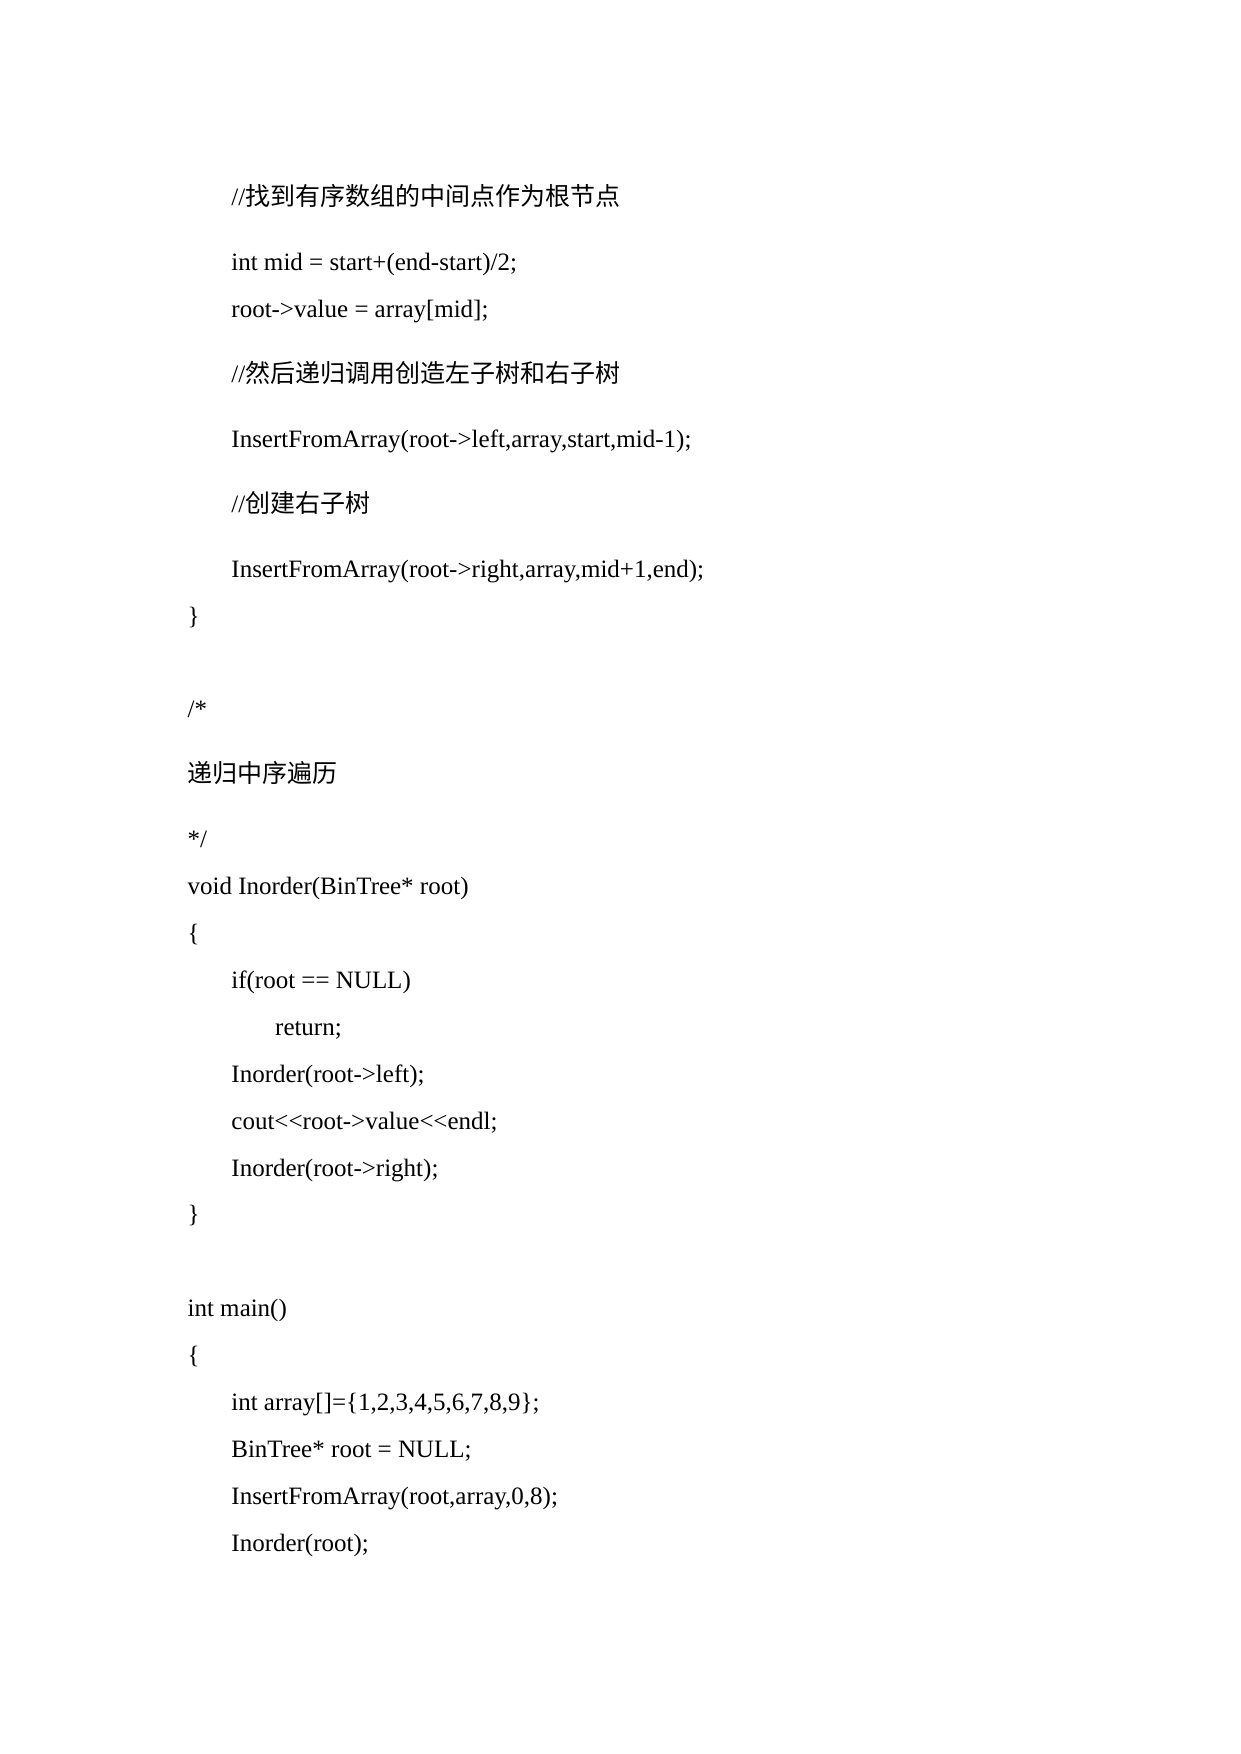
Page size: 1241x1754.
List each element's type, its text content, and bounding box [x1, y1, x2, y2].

text Inorder(root->left); [187, 1057, 1053, 1089]
text cout<<root->value<<endl; [187, 1104, 1053, 1136]
text return; [187, 1010, 1053, 1043]
text InsertFromArray(root,array,0,8); [187, 1479, 1053, 1511]
text root->value = array[mid]; [187, 292, 1053, 324]
text InsertFromArray(root->left,array,start,mid-1); [187, 422, 1053, 454]
text 递归中序遍历 [187, 739, 1053, 804]
text /* [187, 693, 1053, 725]
text int array[]={1,2,3,4,5,6,7,8,9}; [187, 1385, 1053, 1418]
text //创建右子树 [187, 469, 1053, 534]
text Inorder(root->right); [187, 1151, 1053, 1183]
text int main() [187, 1291, 1053, 1324]
text { [187, 916, 1053, 949]
text */ [187, 823, 1053, 855]
text } [187, 1198, 1053, 1230]
text void Inorder(BinTree* root) [187, 869, 1053, 902]
text InsertFromArray(root->right,array,mid+1,end); [187, 552, 1053, 584]
text Inorder(root); [187, 1526, 1053, 1558]
text { [187, 1338, 1053, 1371]
text //然后递归调用创造左子树和右子树 [187, 339, 1053, 404]
text if(root == NULL) [187, 963, 1053, 996]
text int mid = start+(end-start)/2; [187, 245, 1053, 278]
text BinTree* root = NULL; [187, 1432, 1053, 1464]
text } [187, 599, 1053, 631]
text //找到有序数组的中间点作为根节点 [187, 162, 1053, 227]
